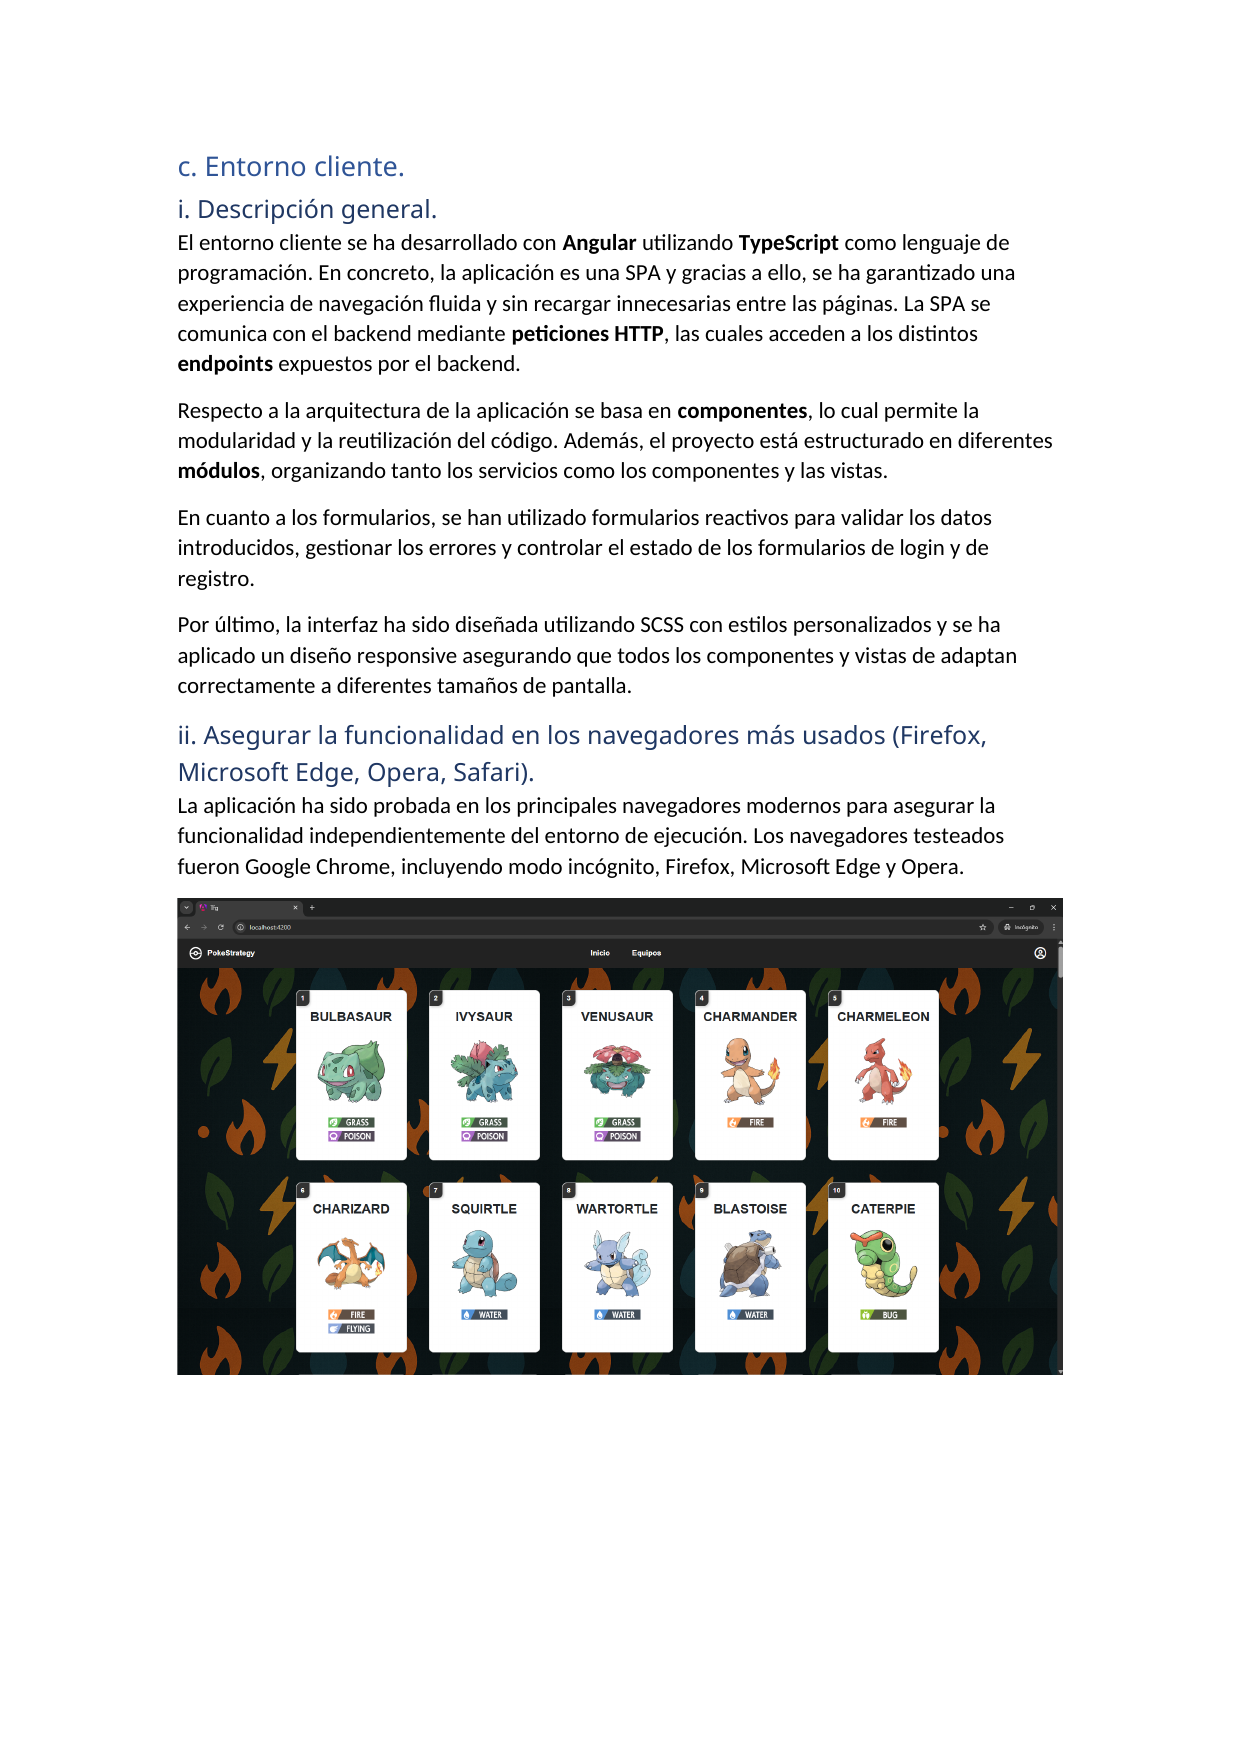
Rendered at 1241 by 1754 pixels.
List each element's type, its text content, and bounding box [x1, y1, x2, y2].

subtitle c. Entorno cliente. [177, 148, 1063, 184]
text El entorno cliente se ha desarrollado con Angular utilizando TypeScript como lenguaje de programación. En concreto, la aplicación es una SPA y gracias a ello, se ha garantizado una experiencia de navegación fluida y sin recargar innecesarias entre las páginas. La SPA se comunica con el backend mediante peticiones HTTP, las cuales acceden a los distintos endpoints expuestos por el backend. [177, 228, 1063, 377]
subtitle i. Descripción general. [177, 192, 1063, 226]
text Por último, la interfaz ha sido diseñada utilizando SCSS con estilos personalizados y se ha aplicado un diseño responsive asegurando que todos los componentes y vistas de adaptan correctamente a diferentes tamaños de pantalla. [177, 611, 1063, 699]
text La aplicación ha sido probada en los principales navegadores modernos para asegurar la funcionalidad independientemente del entorno de ejecución. Los navegadores testeados fueron Google Chrome, incluyendo modo incógnito, Firefox, Microsoft Edge y Opera. [177, 791, 1063, 880]
subtitle ii. Asegurar la funcionalidad en los navegadores más usados (Firefox, Microsoft Edge, Opera, Safari). [177, 718, 1063, 789]
text En cuanto a los formularios, se han utilizado formularios reactivos para validar los datos introducidos, gestionar los errores y controlar el estado de los formularios de login y de registro. [177, 503, 1063, 592]
text Respecto a la arquitectura de la aplicación se basa en componentes, lo cual permite la modularidad y la reutilización del código. Además, el proyecto está estructurado en diferentes módulos, organizando tanto los servicios como los componentes y las vistas. [177, 396, 1063, 484]
picture [177, 898, 1063, 1375]
